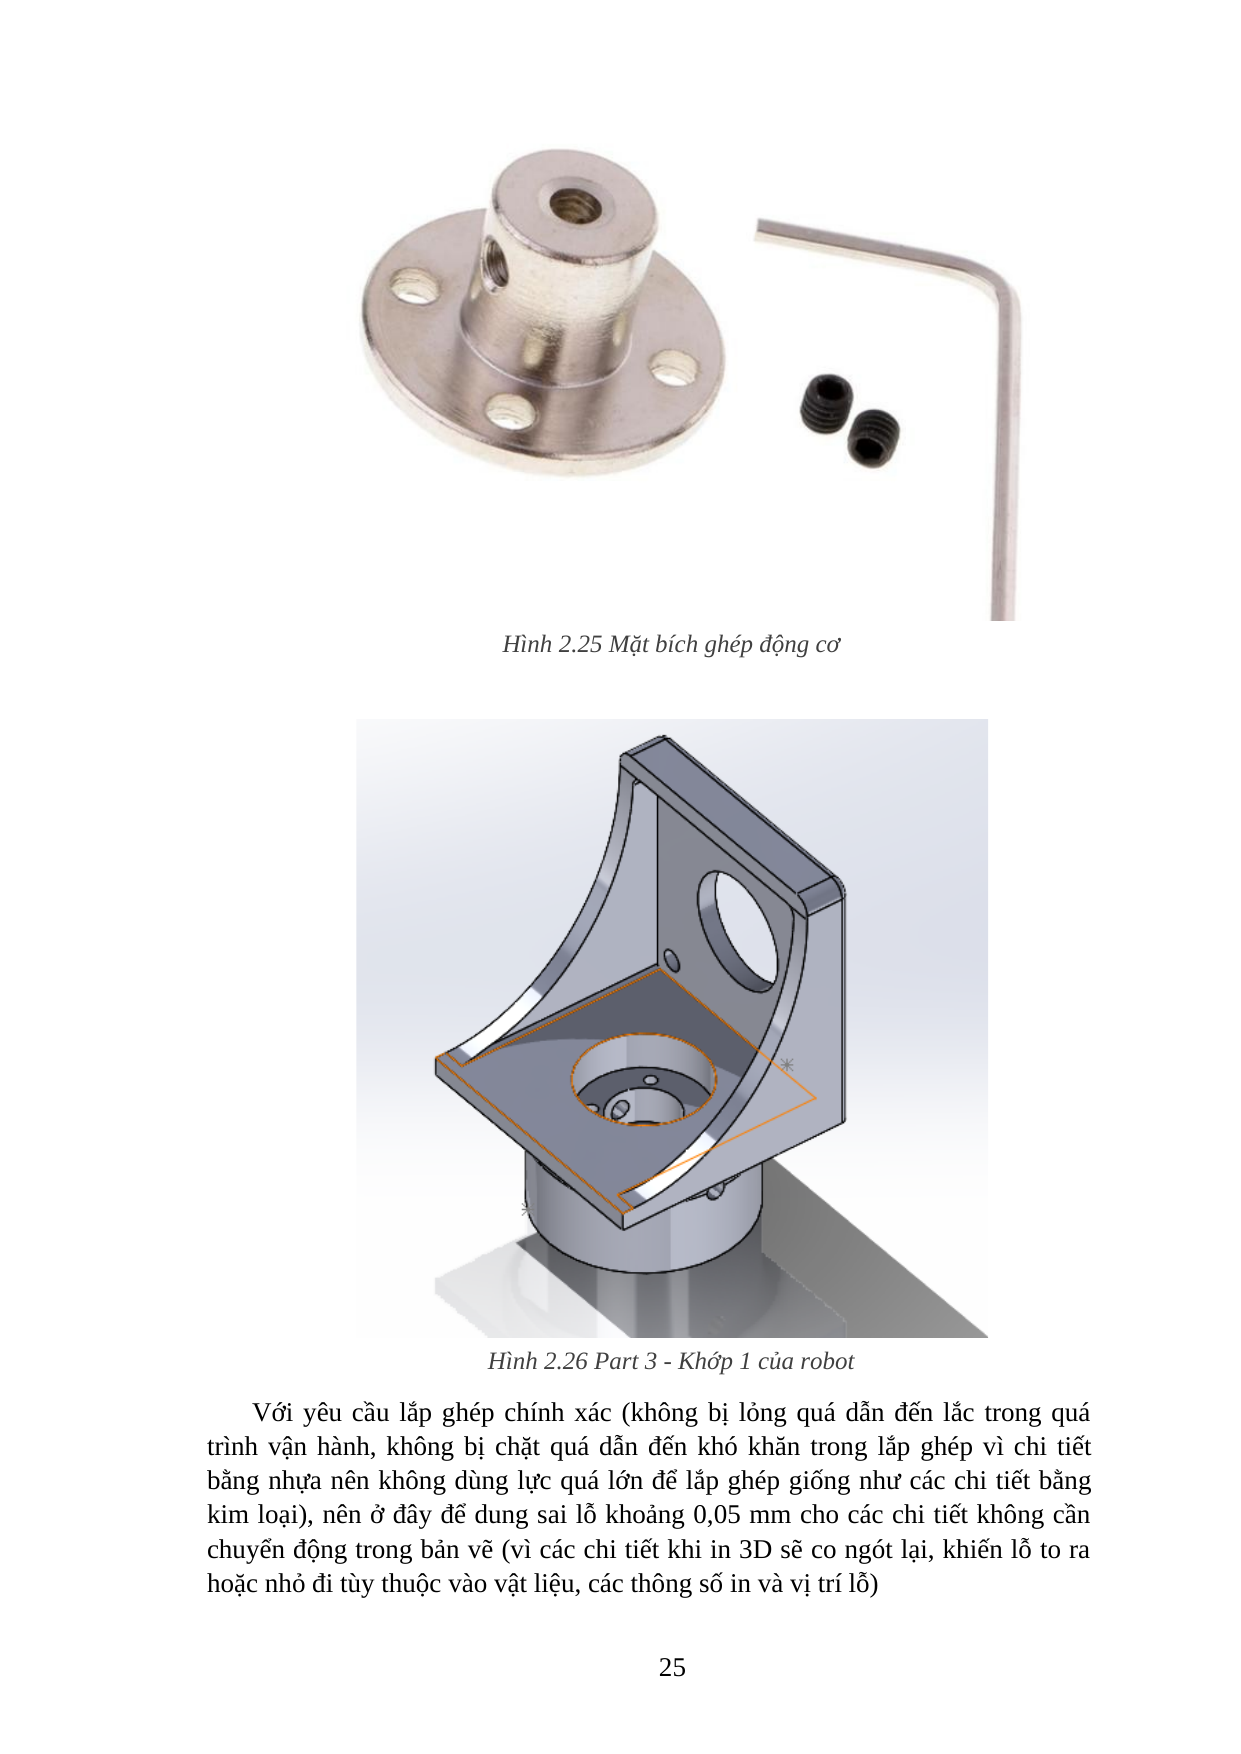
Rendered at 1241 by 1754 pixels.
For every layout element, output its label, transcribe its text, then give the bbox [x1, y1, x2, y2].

text Với yêu cầu lắp ghép chính xác (không bị lỏng quá dẫn đến lắc trong quá trình vận hành, không bị chặt quá dẫn đến khó khăn trong lắp ghép vì chi tiết bằng nhựa nên không dùng lực quá lớn để lắp ghép giống như các chi tiết bằng kim loại), nên ở đây để dung sai lỗ khoảng 0,05 mm cho các chi tiết không cần chuyển động trong bản vẽ (vì các chi tiết khi in 3D sẽ co ngót lại, khiến lỗ to ra hoặc nhỏ đi tùy thuộc vào vật liệu, các thông số in và vị trí lỗ) [207, 1396, 1092, 1598]
picture [356, 719, 989, 1338]
picture [288, 118, 1056, 621]
